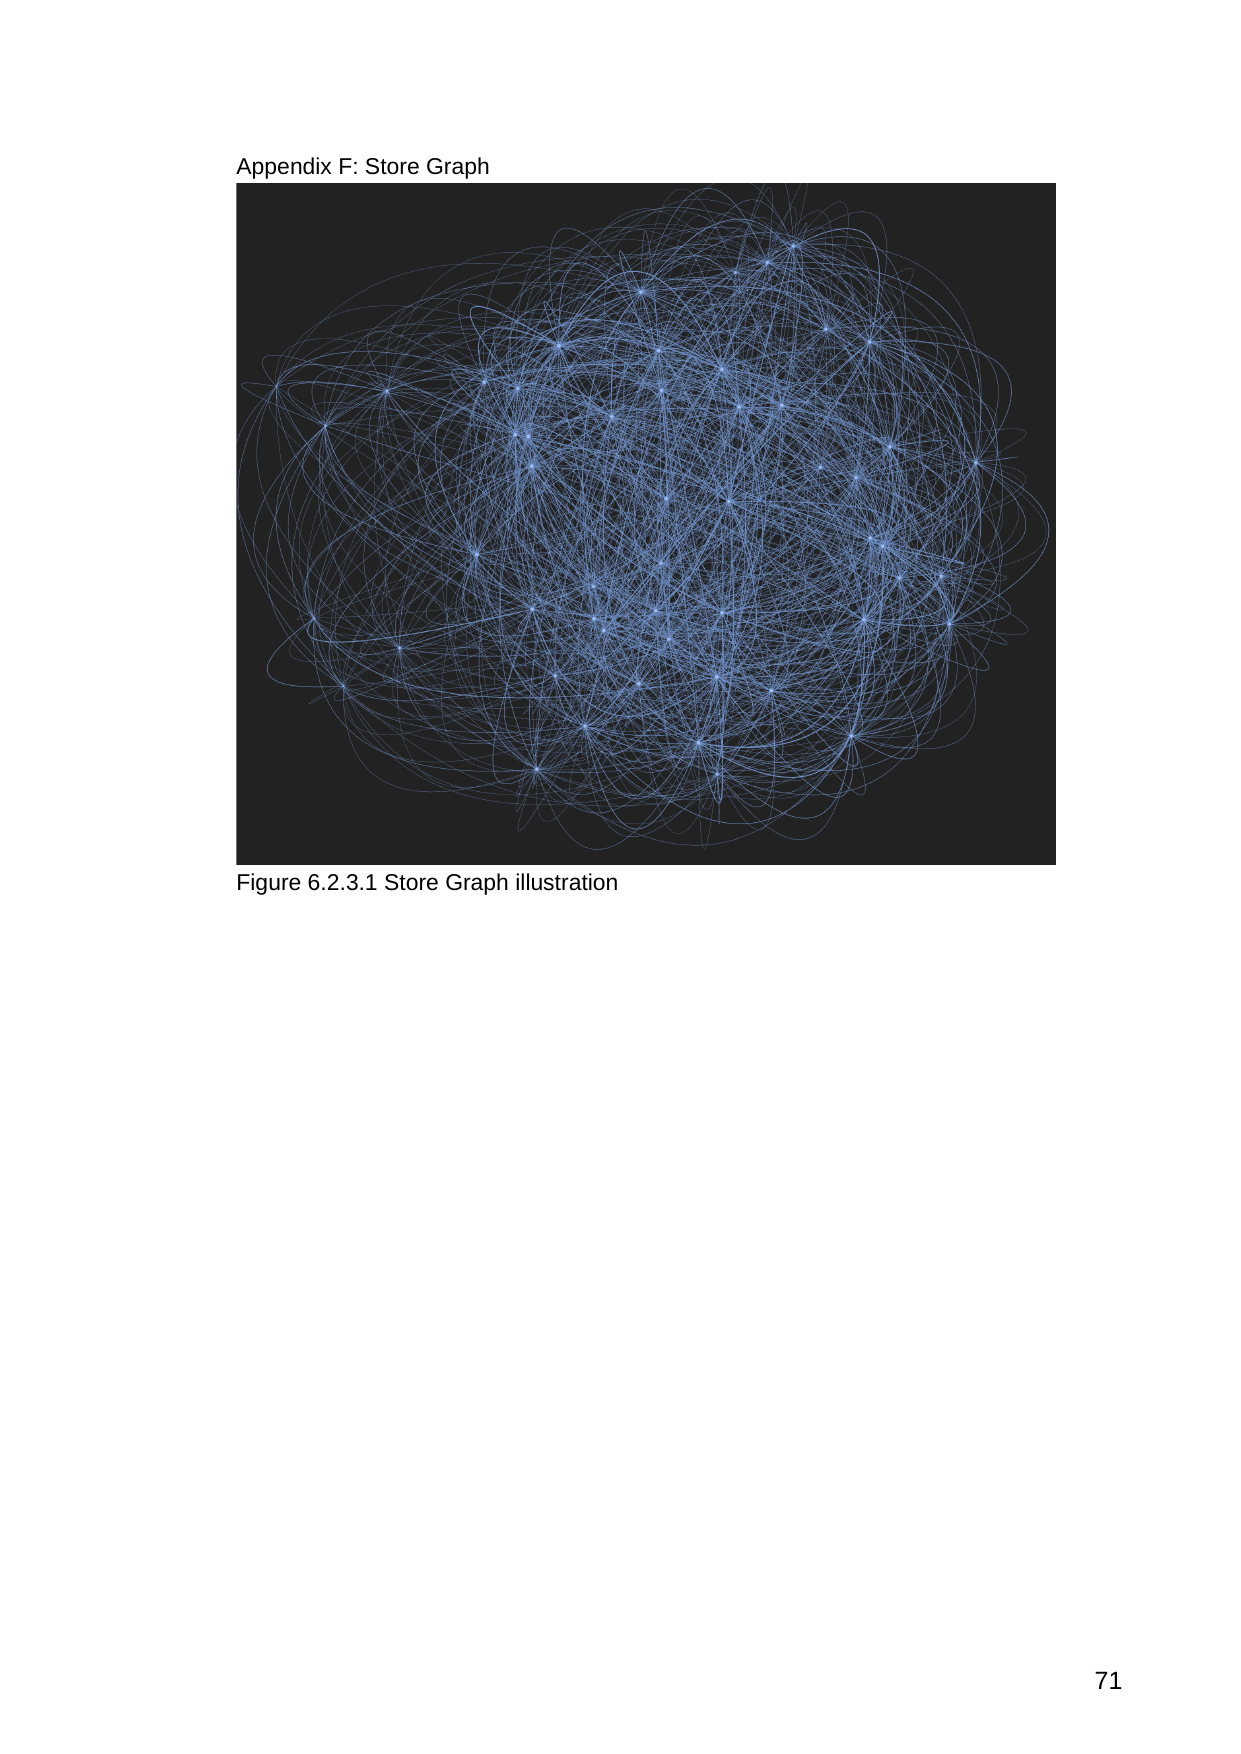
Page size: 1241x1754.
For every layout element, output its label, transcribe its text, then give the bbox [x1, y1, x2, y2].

text Figure 6.2.3.1 Store Graph illustration [236, 869, 1122, 895]
picture [236, 183, 1056, 865]
text Appendix F: Store Graph [236, 153, 1122, 179]
